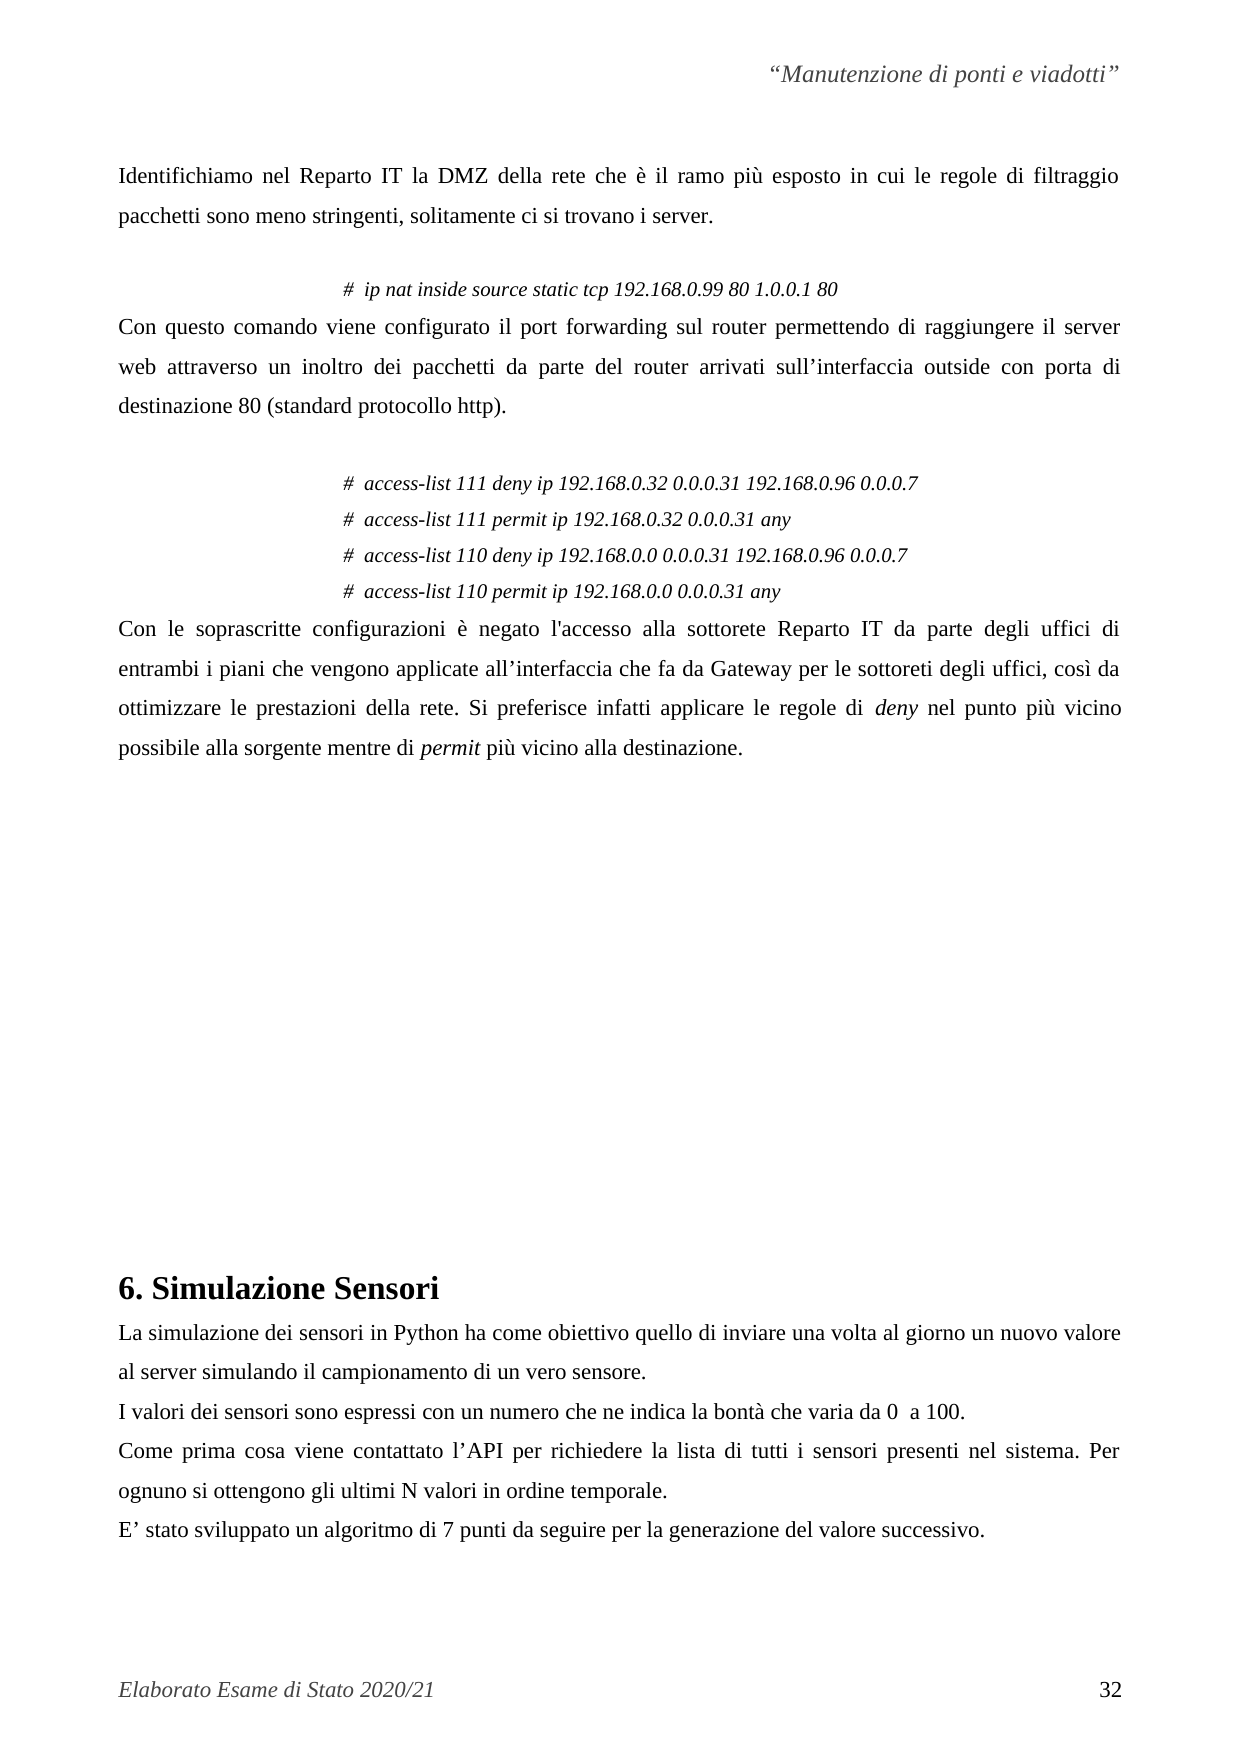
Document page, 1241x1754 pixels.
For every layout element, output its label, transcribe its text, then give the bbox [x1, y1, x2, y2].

text La simulazione dei sensori in Python ha come obiettivo quello di inviare una volta al giorno un nuovo valore al server simulando il campionamento di un vero sensore. [118, 1319, 1122, 1385]
text Identifichiamo nel Reparto IT la DMZ della rete che è il ramo più esposto in cui le regole di filtraggio pacchetti sono meno stringenti, solitamente ci si trovano i server. [118, 162, 1122, 228]
text Con le soprascritte configurazioni è negato l'accesso alla sottorete Reparto IT da parte degli uffici di entrambi i piani che vengono applicate all’interfaccia che fa da Gateway per le sottoreti degli uffici, così da ottimizzare le prestazioni della rete. Si preferisce infatti applicare le regole di deny nel punto più vicino possibile alla sorgente mentre di permit più vicino alla destinazione. [118, 616, 1122, 760]
text Con questo comando viene configurato il port forwarding sul router permettendo di raggiungere il server web attraverso un inoltro dei pacchetti da parte del router arrivati sull’interfaccia outside con porta di destinazione 80 (standard protocollo http). [118, 313, 1122, 419]
subtitle 6. Simulazione Sensori [118, 1268, 1122, 1306]
text # access-list 111 permit ip 192.168.0.32 0.0.0.31 any [343, 507, 1122, 531]
text # access-list 110 permit ip 192.168.0.0 0.0.0.31 any [343, 579, 1122, 603]
text Come prima cosa viene contattato l’API per richiedere la lista di tutti i sensori presenti nel sistema. Per ognuno si ottengono gli ultimi N valori in ordine temporale. [118, 1437, 1122, 1503]
text I valori dei sensori sono espressi con un numero che ne indica la bontà che varia da 0 a 100. [118, 1398, 1122, 1424]
text # ip nat inside source static tcp 192.168.0.99 80 1.0.0.1 80 [268, 277, 1122, 301]
text # access-list 111 deny ip 192.168.0.32 0.0.0.31 192.168.0.96 0.0.0.7 [343, 471, 1122, 495]
text E’ stato sviluppato un algoritmo di 7 punti da seguire per la generazione del valore successivo. [118, 1516, 1122, 1543]
text # access-list 110 deny ip 192.168.0.0 0.0.0.31 192.168.0.96 0.0.0.7 [343, 543, 1122, 567]
